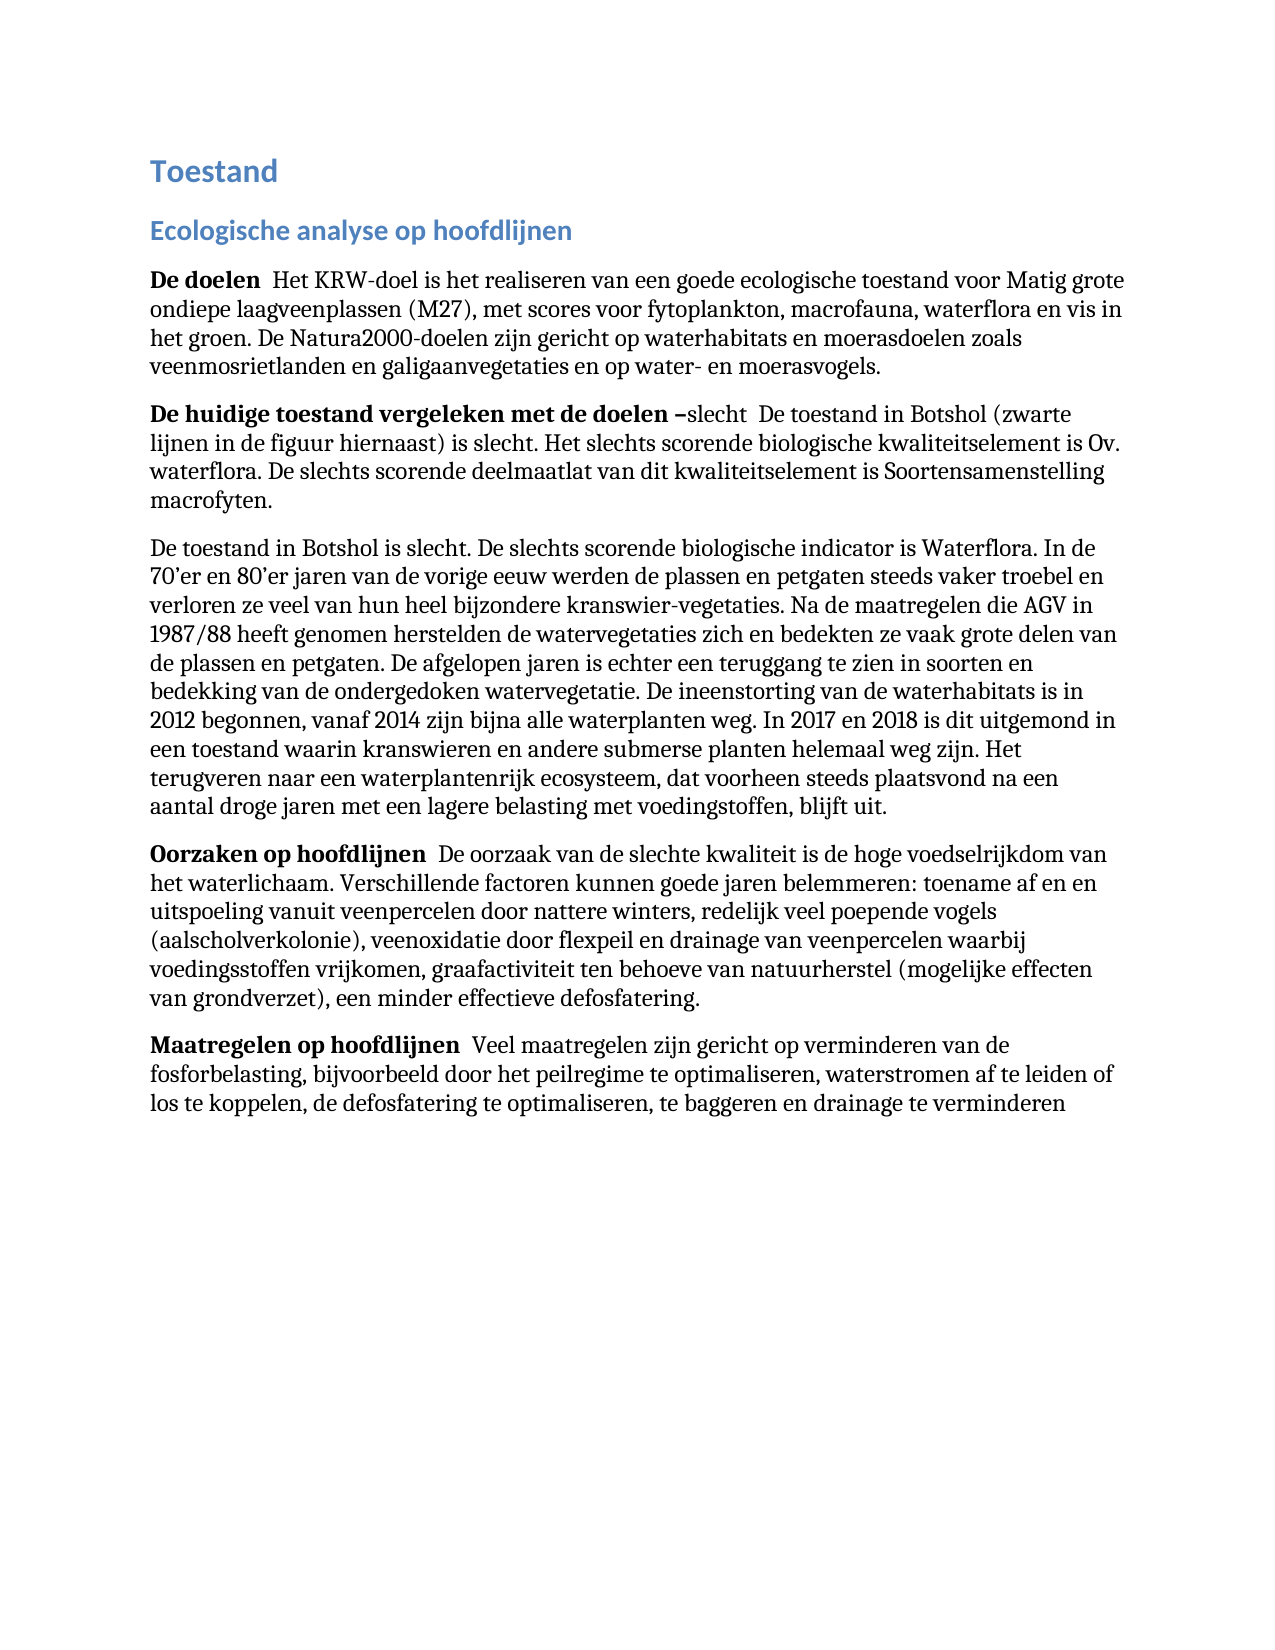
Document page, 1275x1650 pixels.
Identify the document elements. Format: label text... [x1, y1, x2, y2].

text Maatregelen op hoofdlijnen Veel maatregelen zijn gericht op verminderen van de fosforbelasting, bijvoorbeeld door het peilregime te optimaliseren, waterstromen af te leiden of los te koppelen, de defosfatering te optimaliseren, te baggeren en drainage te verminderen [150, 1031, 1125, 1117]
text De toestand in Botshol is slecht. De slechts scorende biologische indicator is Waterflora. In de 70’er en 80’er jaren van de vorige eeuw werden de plassen en petgaten steeds vaker troebel en verloren ze veel van hun heel bijzondere kranswier-vegetaties. Na de maatregelen die AGV in 1987/88 heeft genomen herstelden de watervegetaties zich en bedekten ze vaak grote delen van de plassen en petgaten. De afgelopen jaren is echter een teruggang te zien in soorten en bedekking van de ondergedoken watervegetatie. De ineenstorting van de waterhabitats is in 2012 begonnen, vanaf 2014 zijn bijna alle waterplanten weg. In 2017 en 2018 is dit uitgemond in een toestand waarin kranswieren en andere submerse planten helemaal weg zijn. Het terugveren naar een waterplantenrijk ecosysteem, dat voorheen steeds plaatsvond na een aantal droge jaren met een lagere belasting met voedingstoffen, blijft uit. [150, 533, 1125, 821]
subtitle Toestand [150, 150, 1125, 191]
text Oorzaken op hoofdlijnen De oorzaak van de slechte kwaliteit is de hoge voedselrijkdom van het waterlichaam. Verschillende factoren kunnen goede jaren belemmeren: toename af en en uitspoeling vanuit veenpercelen door nattere winters, redelijk veel poepende vogels (aalscholverkolonie), veenoxidatie door flexpeil en drainage van veenpercelen waarbij voedingsstoffen vrijkomen, graafactiviteit ten behoeve van natuurherstel (mogelijke effecten van grondverzet), een minder effectieve defosfatering. [150, 840, 1125, 1012]
subtitle Ecologische analyse op hoofdlijnen [150, 212, 1125, 247]
text De huidige toestand vergeleken met de doelen –slecht De toestand in Botshol (zwarte lijnen in de figuur hiernaast) is slecht. Het slechts scorende biologische kwaliteitselement is Ov. waterflora. De slechts scorende deelmaatlat van dit kwaliteitselement is Soortensamenstelling macrofyten. [150, 400, 1125, 515]
text De doelen Het KRW-doel is het realiseren van een goede ecologische toestand voor Matig grote ondiepe laagveenplassen (M27), met scores voor fytoplankton, macrofauna, waterflora en vis in het groen. De Natura2000-doelen zijn gericht op waterhabitats en moerasdoelen zoals veenmosrietlanden en galigaanvegetaties en op water- en moerasvogels. [150, 266, 1125, 381]
